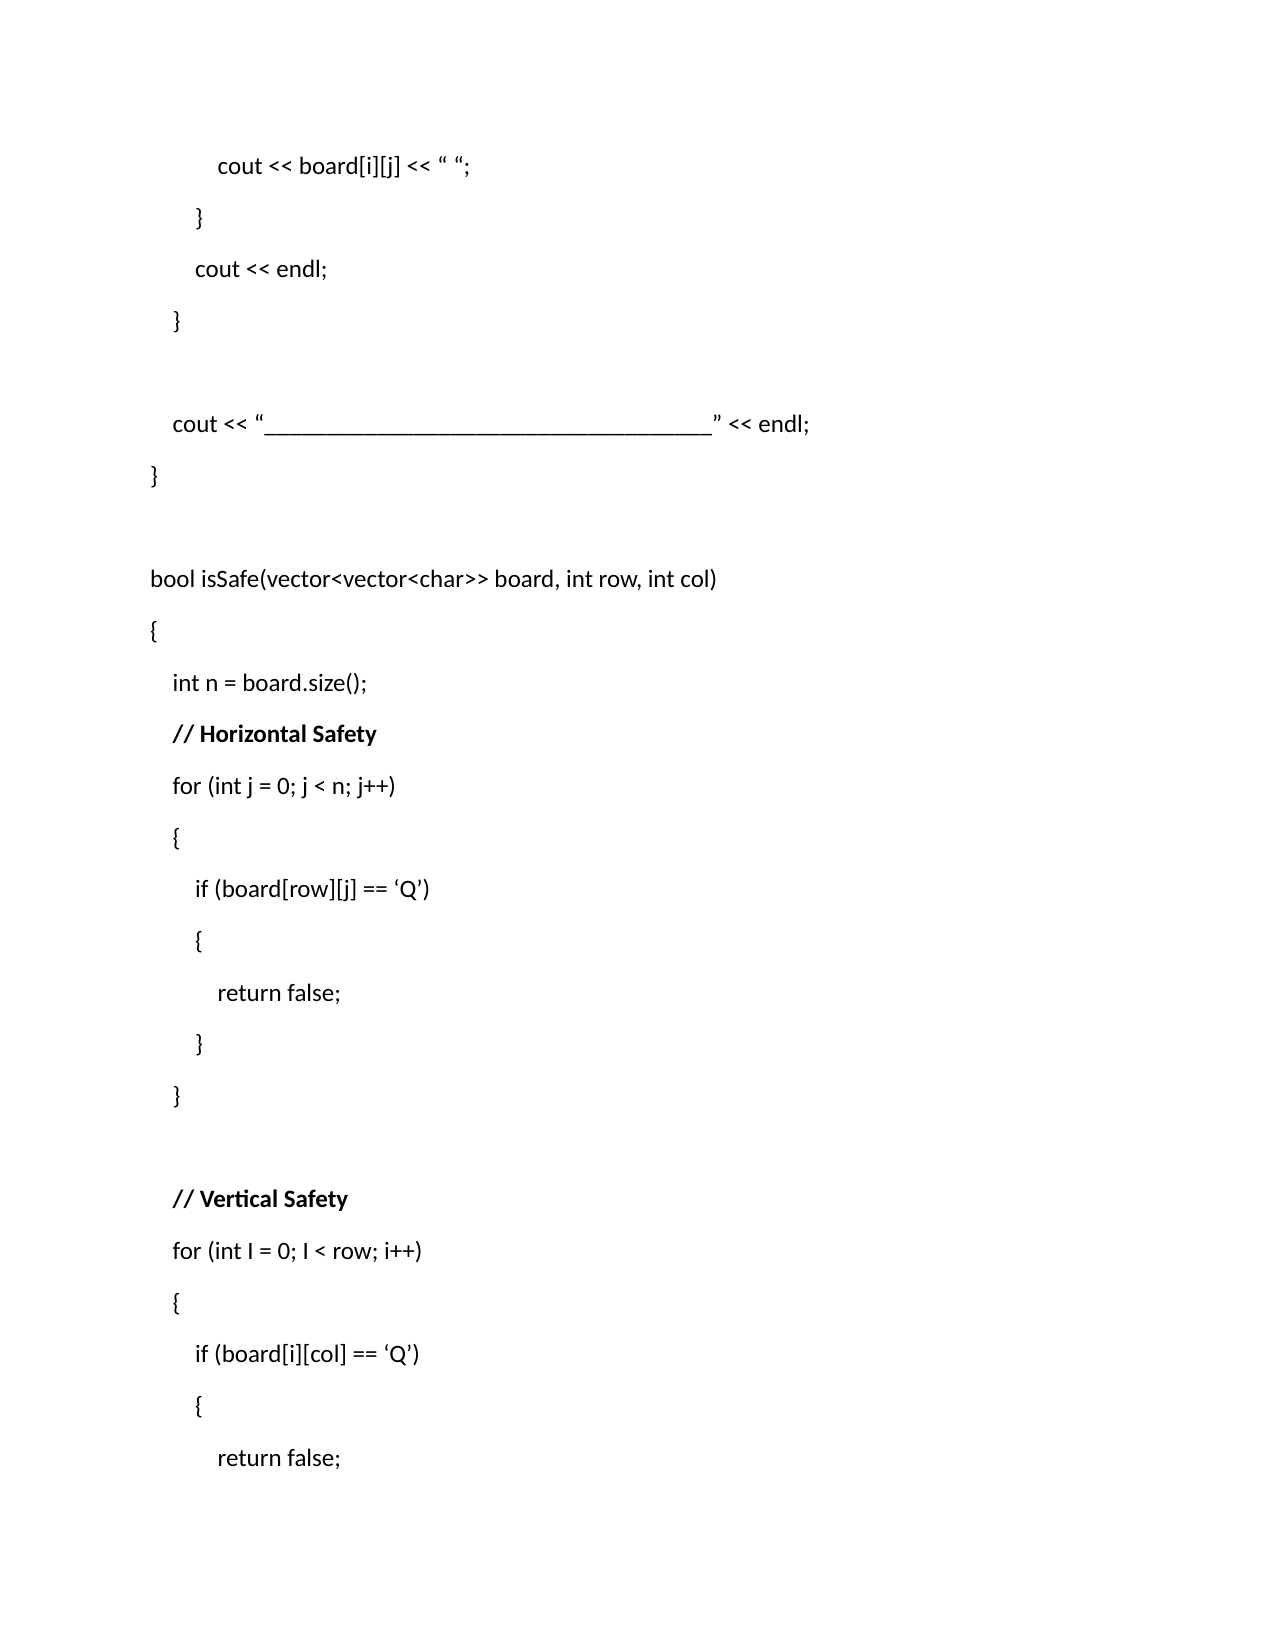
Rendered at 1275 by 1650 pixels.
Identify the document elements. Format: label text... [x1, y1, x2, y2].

text bool isSafe(vector<vector<char>> board, int row, int col) [150, 563, 1125, 594]
text for (int j = 0; j < n; j++) [150, 770, 1125, 801]
text cout << board[i][j] << “ “; [150, 150, 1125, 181]
text int n = board.size(); [150, 667, 1125, 697]
text } [150, 1028, 1125, 1059]
text { [150, 822, 1125, 852]
text for (int I = 0; I < row; i++) [150, 1235, 1125, 1266]
text } [150, 202, 1125, 232]
text { [150, 615, 1125, 646]
text } [150, 460, 1125, 491]
text if (board[row][j] == ‘Q’) [150, 873, 1125, 904]
text { [150, 1287, 1125, 1317]
text { [150, 925, 1125, 956]
text // Vertical Safety [150, 1183, 1125, 1214]
text // Horizontal Safety [150, 718, 1125, 749]
text { [150, 1390, 1125, 1421]
text } [150, 305, 1125, 336]
text } [150, 1080, 1125, 1111]
text if (board[i][col] == ‘Q’) [150, 1338, 1125, 1369]
text cout << “____________________________________” << endl; [150, 408, 1125, 439]
text return false; [150, 977, 1125, 1007]
text return false; [150, 1442, 1125, 1472]
text cout << endl; [150, 253, 1125, 284]
